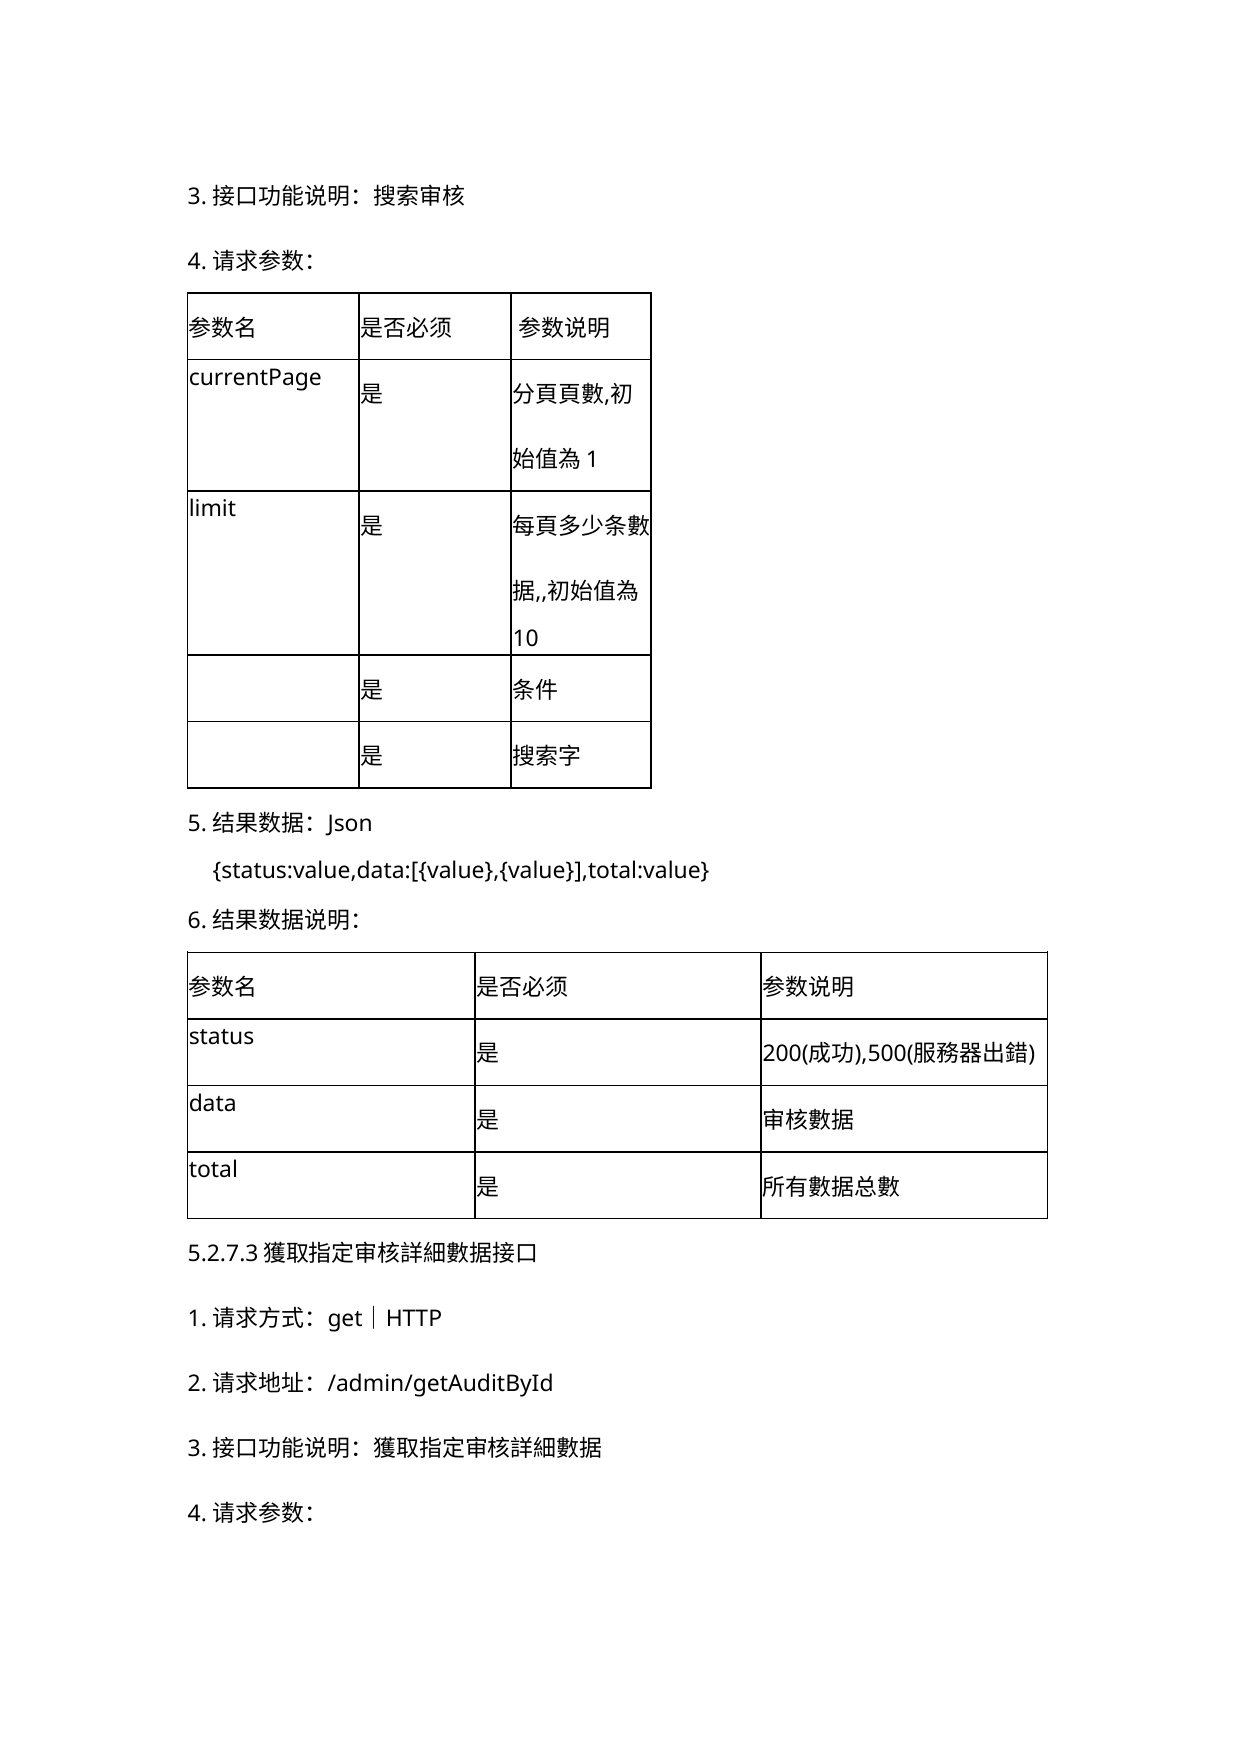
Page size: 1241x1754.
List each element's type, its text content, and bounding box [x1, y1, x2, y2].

text 4. 请求参数： [187, 227, 1053, 292]
table_cell total [188, 1153, 474, 1218]
table_cell 是 [476, 1086, 760, 1151]
table_cell 每頁多少条數据,,初始值為10 [512, 492, 650, 654]
text 4. 请求参数： [187, 1479, 1053, 1544]
table_cell 是 [360, 360, 510, 490]
table_cell 条件 [512, 656, 650, 721]
table_cell [188, 656, 358, 721]
table_cell limit [188, 492, 358, 654]
table_cell 搜索字 [512, 722, 650, 787]
table_cell 分頁頁數,初始值為1 [512, 360, 650, 490]
text 6. 结果数据说明： [187, 886, 1053, 951]
table_cell 200(成功),500(服務器出錯) [762, 1020, 1047, 1084]
text 2. 请求地址：/admin/getAuditById [187, 1349, 1053, 1414]
table_header 参数说明 [762, 953, 1047, 1018]
table_header 参数说明 [512, 294, 650, 358]
text 3. 接口功能说明：搜索审核 [187, 162, 1053, 227]
table_header 是否必须 [360, 294, 510, 358]
table_header 是否必须 [476, 953, 760, 1018]
text 5. 结果数据：Json [187, 789, 1053, 854]
text {status:value,data:[{value},{value}],total:value} [212, 854, 1053, 886]
table_cell status [188, 1020, 474, 1084]
table_cell 是 [476, 1153, 760, 1218]
table_cell 审核數据 [762, 1086, 1047, 1151]
text 1. 请求方式：get｜HTTP [187, 1284, 1053, 1349]
table_cell 是 [360, 492, 510, 654]
table_cell 所有數据总數 [762, 1153, 1047, 1218]
text 3. 接口功能说明：獲取指定审核詳細數据 [187, 1414, 1053, 1479]
table_header 参数名 [188, 953, 474, 1018]
table_header 参数名 [188, 294, 358, 358]
table_cell currentPage [188, 360, 358, 490]
table_cell [188, 722, 358, 787]
text 5.2.7.3獲取指定审核詳細數据接口 [187, 1219, 1053, 1284]
table_cell 是 [360, 722, 510, 787]
table_cell 是 [476, 1020, 760, 1084]
table_cell 是 [360, 656, 510, 721]
table_cell data [188, 1086, 474, 1151]
